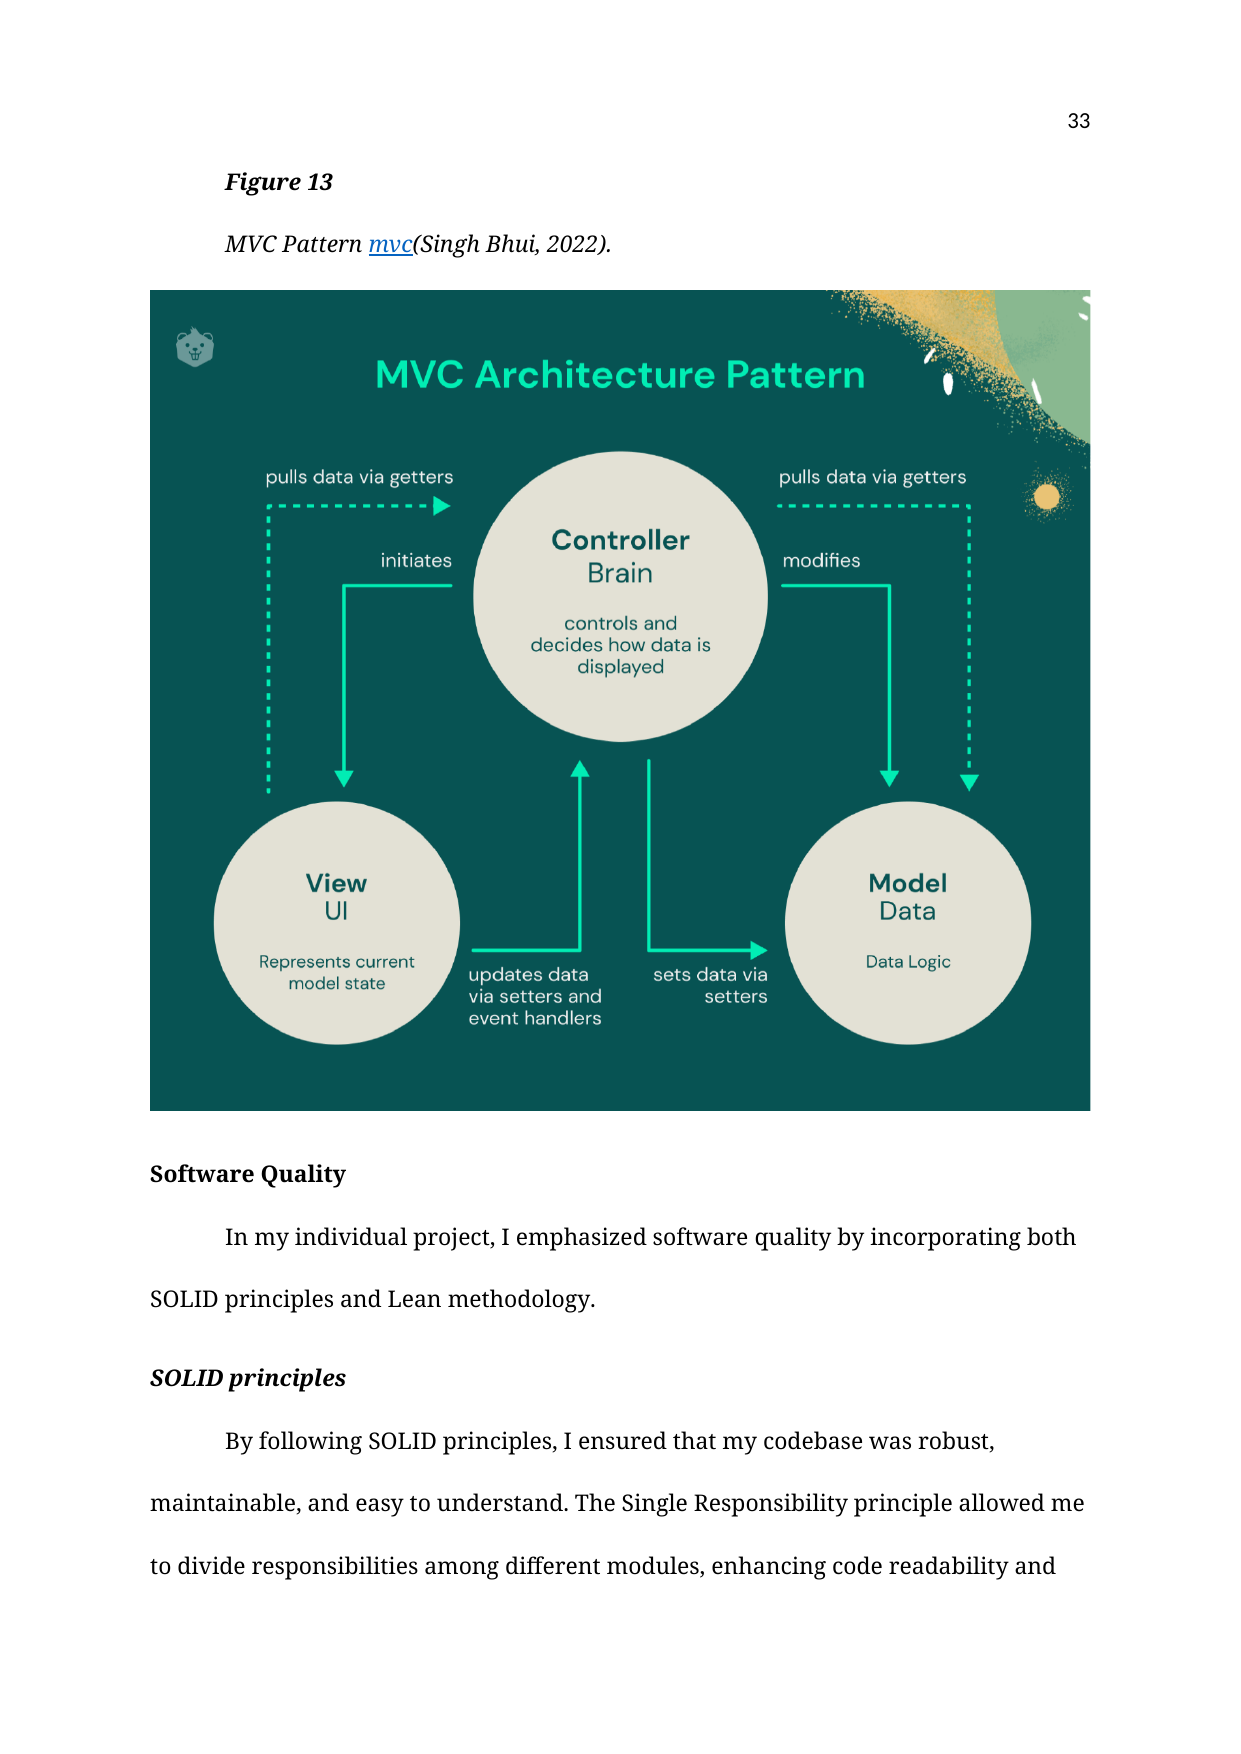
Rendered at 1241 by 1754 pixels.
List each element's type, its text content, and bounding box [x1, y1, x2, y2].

text In my individual project, I emphasized software quality by incorporating both SOLID principles and Lean methodology. [150, 1221, 1090, 1314]
text MVC Pattern mvc(Singh Bhui, 2022). [225, 228, 1090, 259]
subtitle SOLID principles [150, 1362, 1090, 1393]
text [150, 1425, 1090, 1581]
subtitle Software Quality [150, 1158, 1090, 1189]
picture [150, 290, 1091, 1111]
subtitle Figure 13 [150, 166, 1090, 197]
